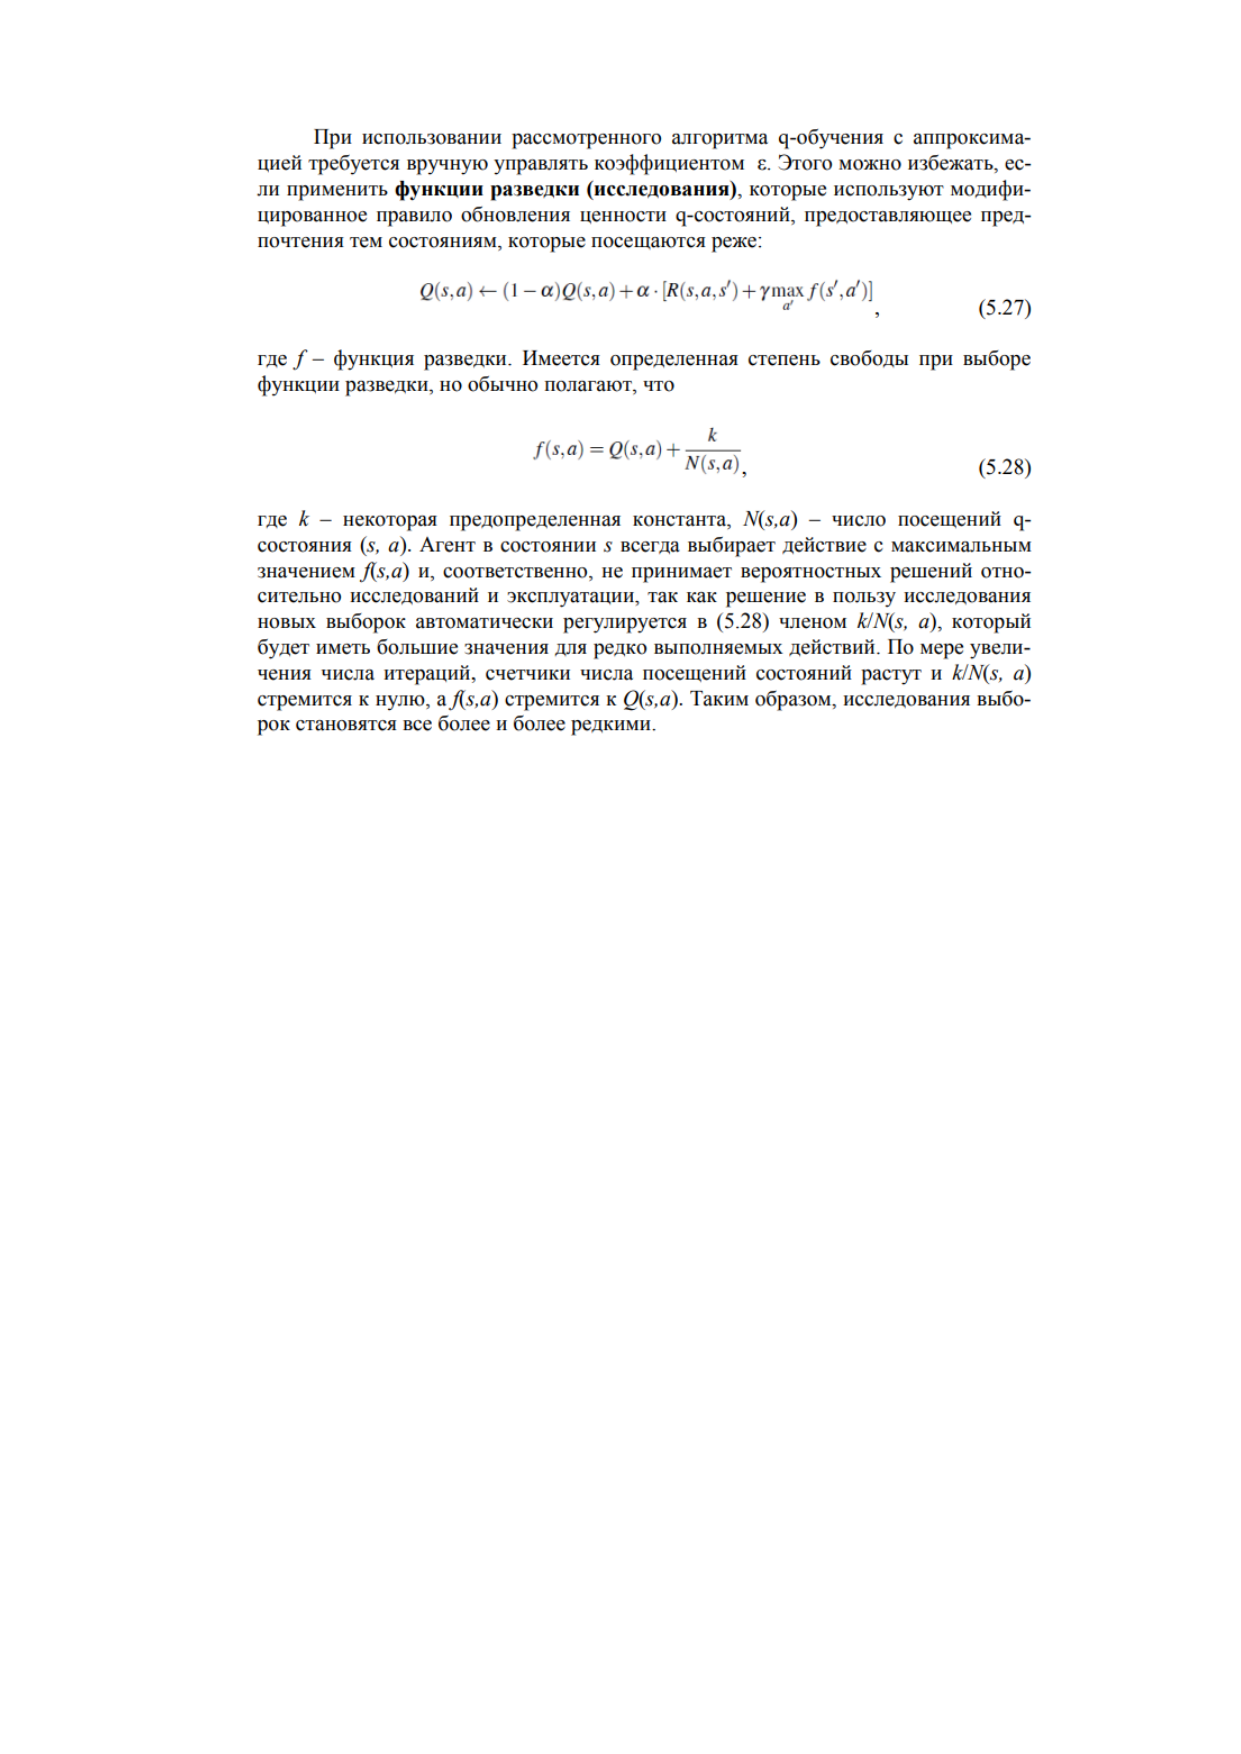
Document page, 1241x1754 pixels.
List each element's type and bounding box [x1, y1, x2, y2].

picture [251, 118, 1043, 737]
